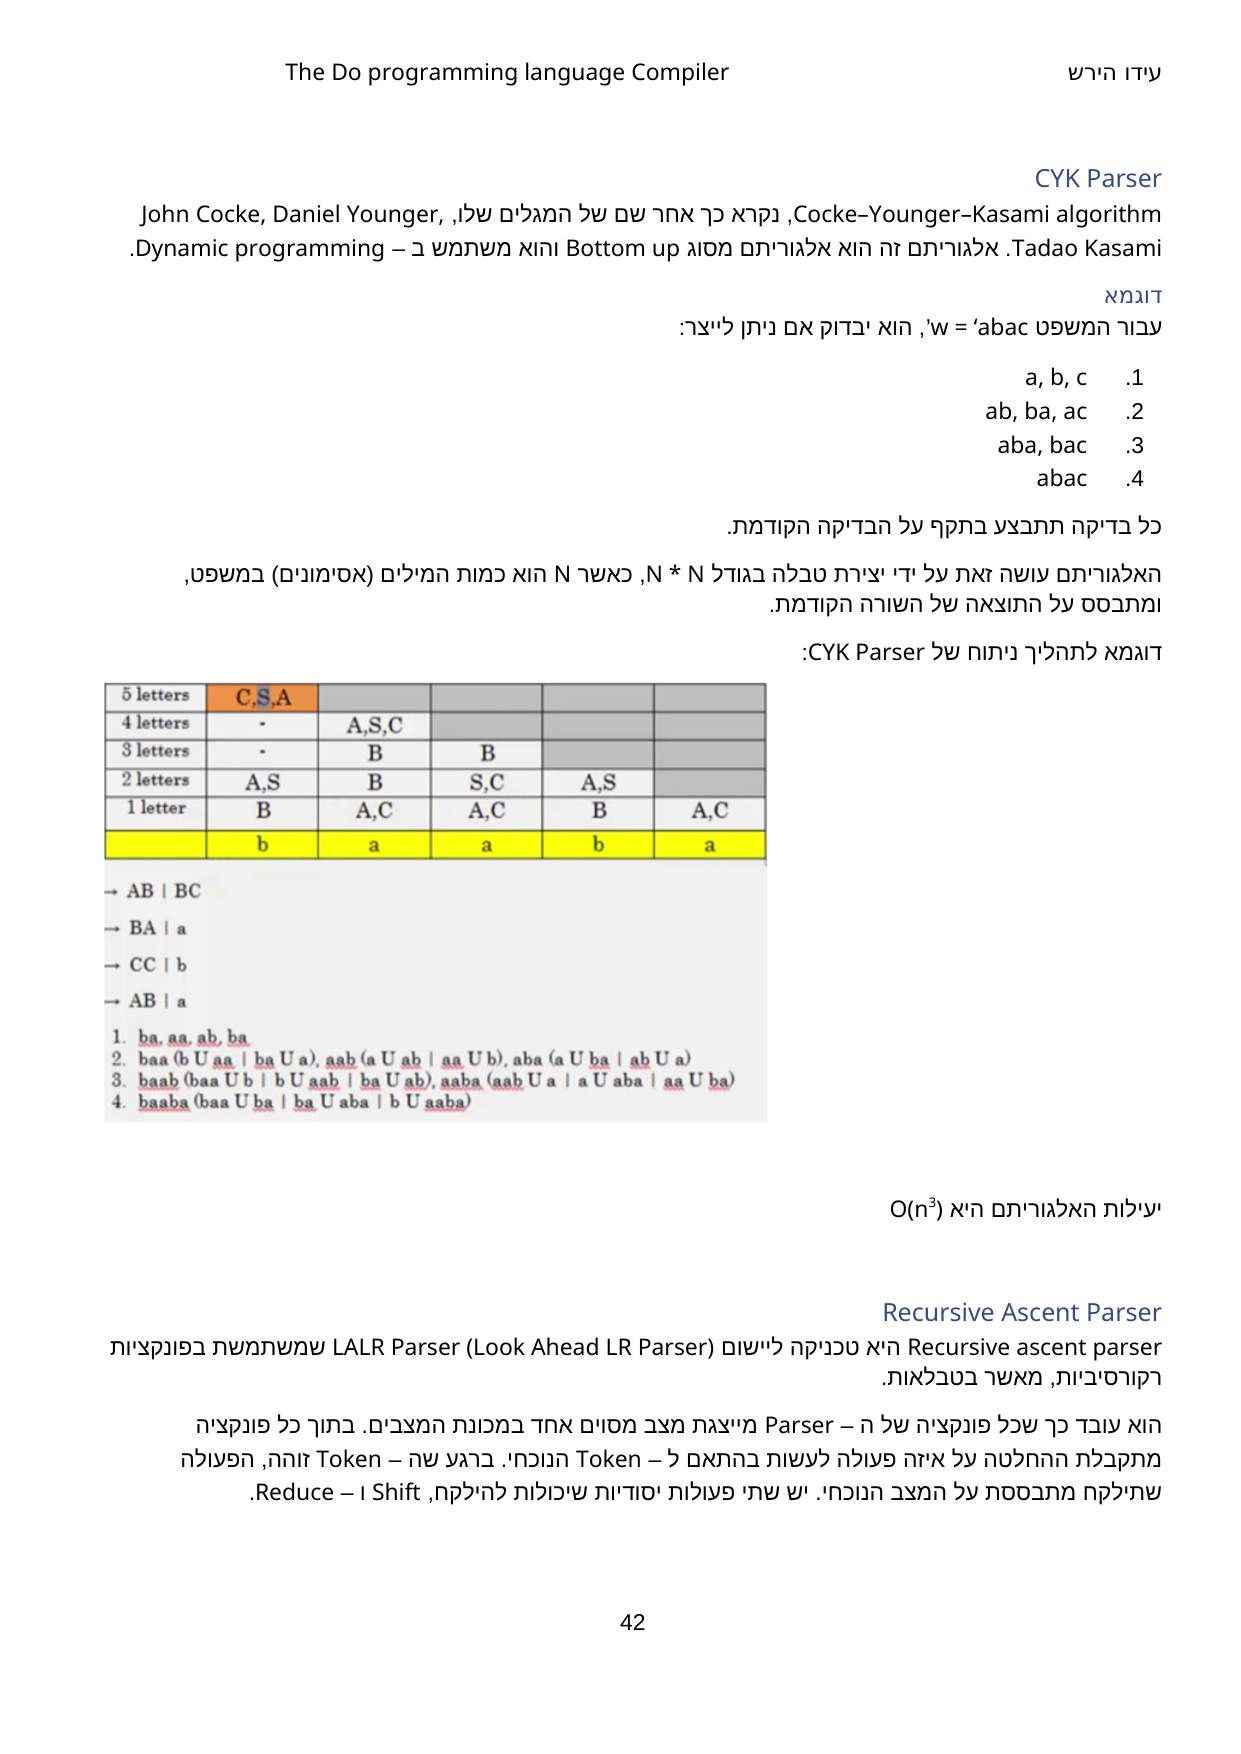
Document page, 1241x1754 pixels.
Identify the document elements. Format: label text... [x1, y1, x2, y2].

text האלגוריתם עושה זאת על ידי יצירת טבלה בגודל N * N, כאשר N הוא כמות המילים (אסימונים) במשפט, ומתבסס על התוצאה של השורה הקודמת. [103, 558, 1162, 617]
text כל בדיקה תתבצע בתקף על הבדיקה הקודמת. [103, 513, 1162, 539]
picture [104, 682, 768, 1122]
text הוא עובד כך שכל פונקציה של ה – Parser מייצגת מצב מסוים אחד במכונת המצבים. בתוך כל פונקציה מתקבלת ההחלטה על איזה פעולה לעשות בהתאם ל – Token הנוכחי. ברגע שה – Token זוהה, הפעולה שתילקח מתבססת על המצב הנוכחי. יש שתי פעולות יסודיות שיכולות להילקח, Shift ו – Reduce. [103, 1409, 1162, 1507]
list a, b, c [103, 361, 1125, 392]
subtitle Recursive Ascent Parser [103, 1294, 1162, 1328]
list abac [103, 462, 1125, 493]
text יעילות האלגוריתם היא O(n3) [103, 1193, 1162, 1225]
text דוגמא לתהליך ניתוח של CYK Parser: [103, 636, 1162, 667]
list aba, bac [103, 428, 1125, 460]
text Recursive ascent parser היא טכניקה ליישום LALR Parser (Look Ahead LR Parser) שמשתמשת בפונקציות רקורסיביות, מאשר בטבלאות. [103, 1331, 1162, 1391]
text עבור המשפט w = ‘abac’, הוא יבדוק אם ניתן לייצר: [103, 311, 1162, 342]
subtitle CYK Parser [103, 161, 1162, 195]
subtitle דוגמא [103, 282, 1162, 308]
list ab, ba, ac [103, 395, 1125, 426]
text Cocke–Younger–Kasami algorithm, נקרא כך אחר שם של המגלים שלו, John Cocke, Daniel Younger, Tadao Kasami. אלגוריתם זה הוא אלגוריתם מסוג Bottom up והוא משתמש ב – Dynamic programming. [103, 198, 1162, 263]
